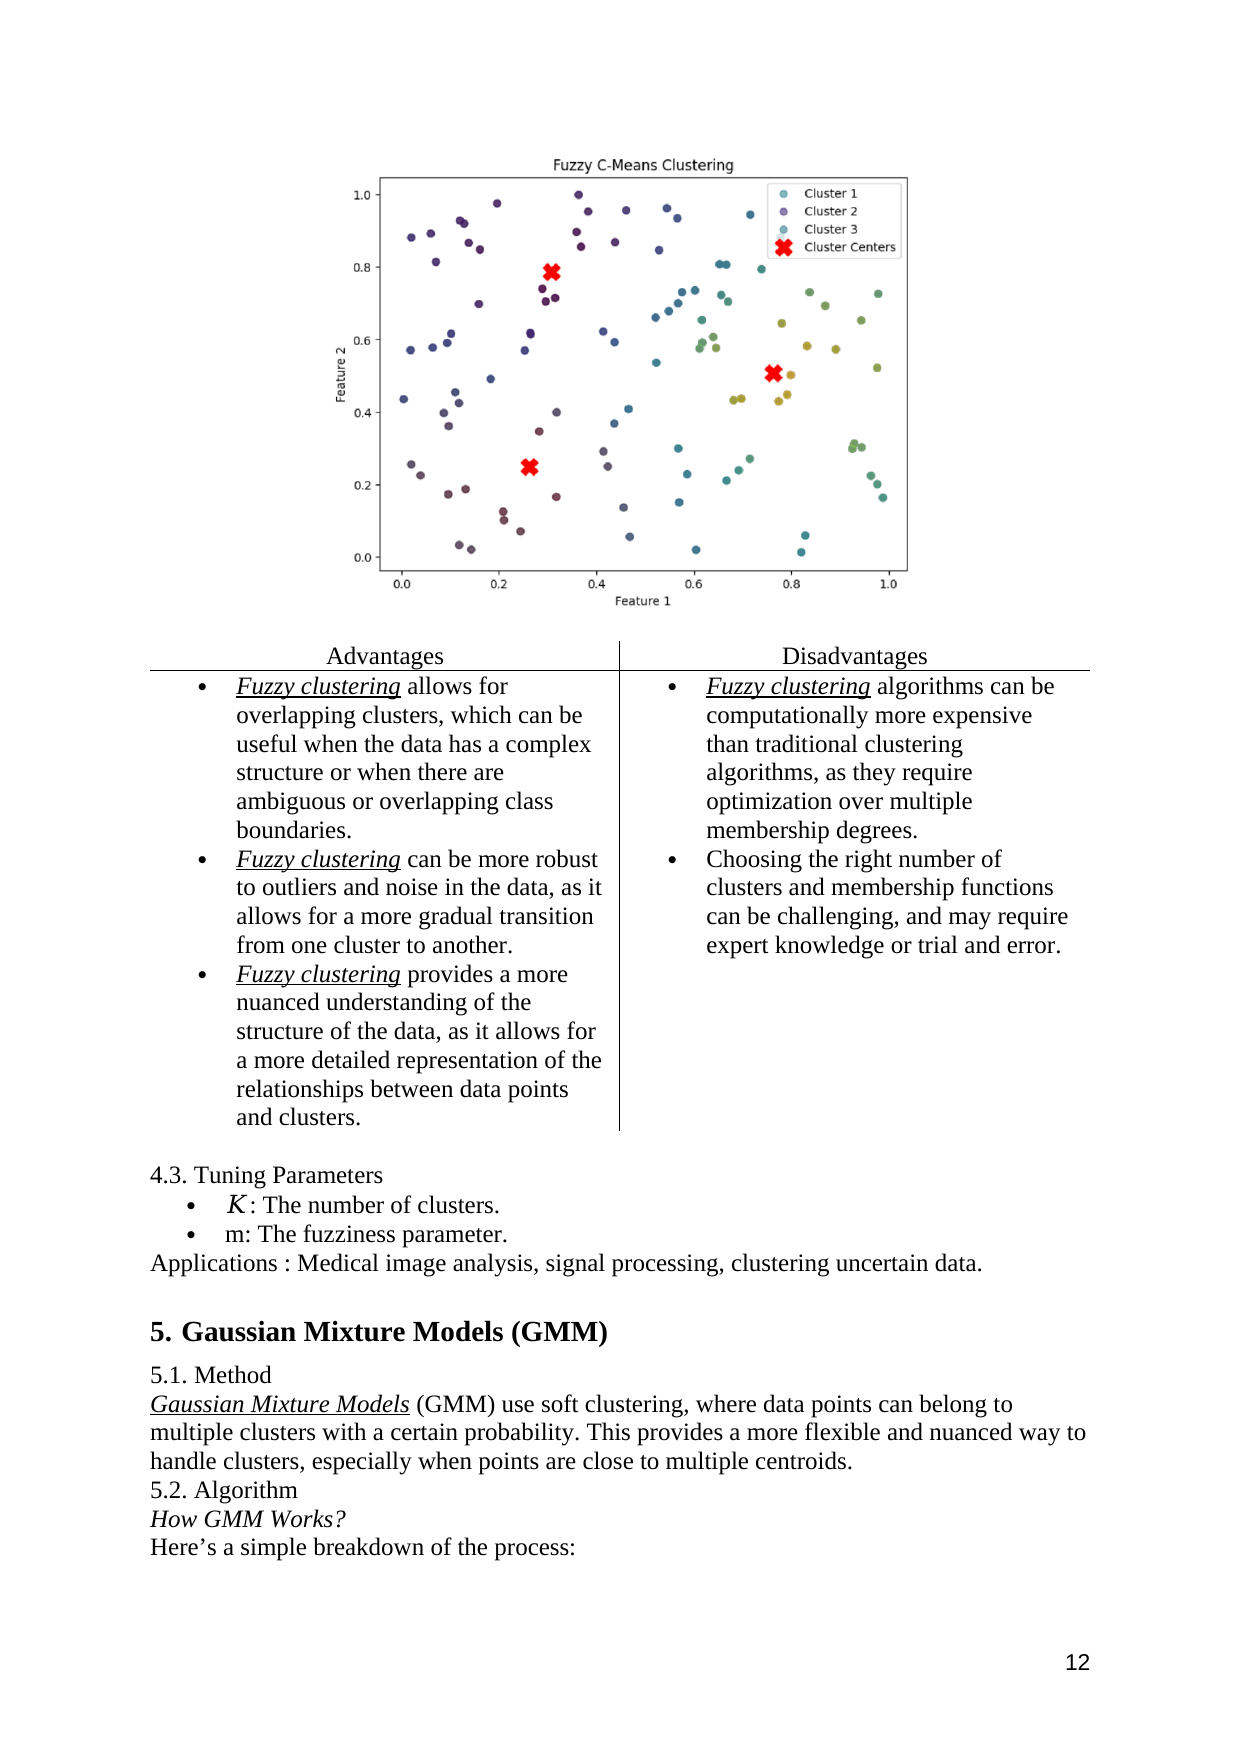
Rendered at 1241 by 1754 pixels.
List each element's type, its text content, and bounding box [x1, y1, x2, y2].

text Applications : Medical image analysis, signal processing, clustering uncertain data. [150, 1248, 1090, 1276]
table_header Advantages [150, 641, 619, 670]
subtitle 5. Gaussian Mixture Models (GMM) [150, 1314, 1090, 1347]
table_cell Fuzzy clustering allows for overlapping clusters, which can be useful when the data has a complex structure or when there are ambiguous or overlapping class boundaries. Fuzzy clustering can be more robust to outliers and noise in the data, as it allows for a more gradual transition from one cluster to another. Fuzzy clustering provides a more nuanced understanding of the structure of the data, as it allows for a more detailed representation of the relationships between data points and clusters. [150, 671, 619, 1131]
list 𝐾: The number of clusters. [187, 1189, 1090, 1219]
text 4.3. Tuning Parameters [150, 1160, 1090, 1189]
text How GMM Works? [150, 1504, 1090, 1532]
list m: The fuzziness parameter. [187, 1219, 1090, 1248]
picture [328, 150, 912, 613]
text 5.1. Method [150, 1360, 1090, 1389]
text Here’s a simple breakdown of the process: [150, 1532, 1090, 1561]
text Gaussian Mixture Models (GMM) use soft clustering, where data points can belong to multiple clusters with a certain probability. This provides a more flexible and nuanced way to handle clusters, especially when points are close to multiple centroids. [150, 1389, 1090, 1475]
text 5.2. Algorithm [150, 1475, 1090, 1504]
table_header Disadvantages [620, 641, 1089, 670]
table_cell Fuzzy clustering algorithms can be computationally more expensive than traditional clustering algorithms, as they require optimization over multiple membership degrees. Choosing the right number of clusters and membership functions can be challenging, and may require expert knowledge or trial and error. [620, 671, 1089, 1131]
